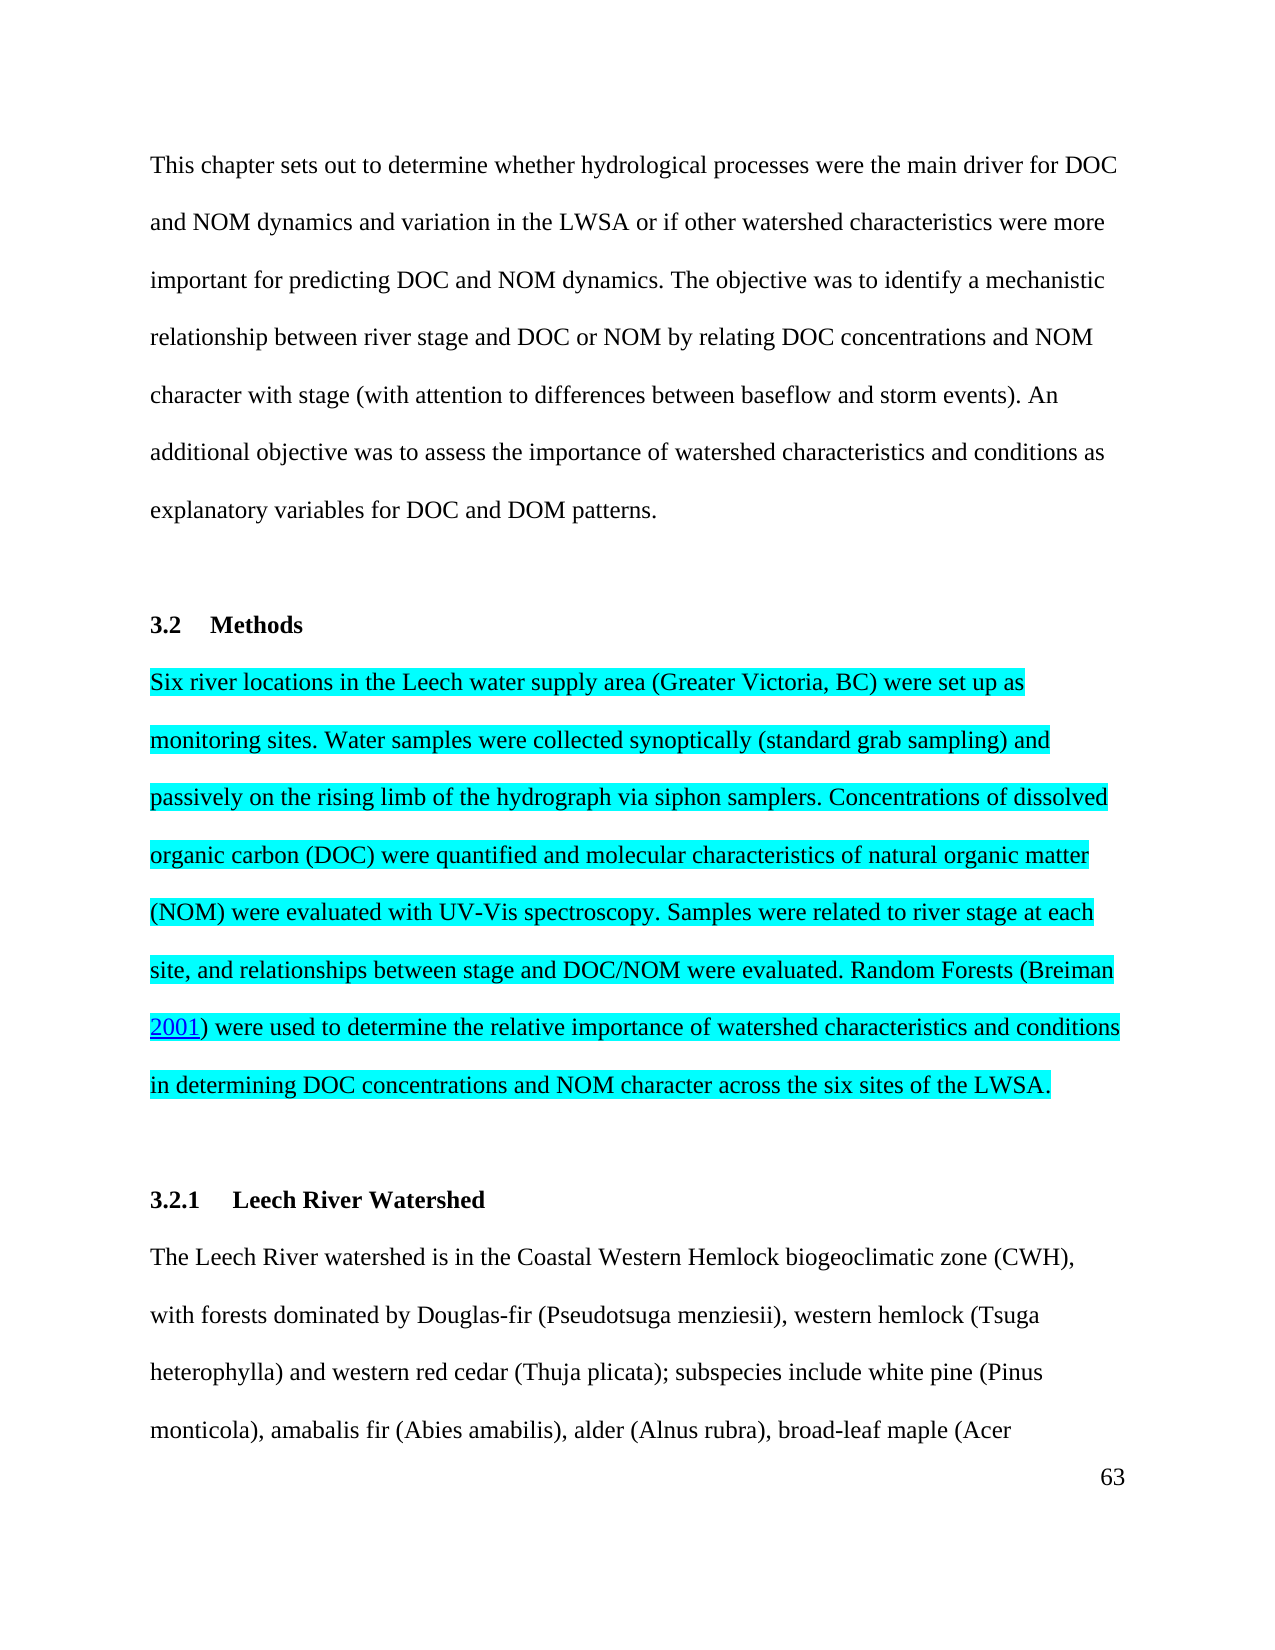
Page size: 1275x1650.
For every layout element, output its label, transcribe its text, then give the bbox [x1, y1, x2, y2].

text This chapter sets out to determine whether hydrological processes were the main driver for DOC and NOM dynamics and variation in the LWSA or if other watershed characteristics were more important for predicting DOC and NOM dynamics. The objective was to identify a mechanistic relationship between river stage and DOC or NOM by relating DOC concentrations and NOM character with stage (with attention to differences between baseflow and storm events). An additional objective was to assess the importance of watershed characteristics and conditions as explanatory variables for DOC and DOM patterns. [150, 150, 1125, 524]
subtitle Methods [150, 610, 1125, 639]
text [150, 1242, 1125, 1444]
subtitle Leech River Watershed [150, 1185, 1125, 1214]
text Six river locations in the Leech water supply area (Greater Victoria, BC) were set up as monitoring sites. Water samples were collected synoptically (standard grab sampling) and passively on the rising limb of the hydrograph via siphon samplers. Concentrations of dissolved organic carbon (DOC) were quantified and molecular characteristics of natural organic matter (NOM) were evaluated with UV-Vis spectroscopy. Samples were related to river stage at each site, and relationships between stage and DOC/NOM were evaluated. Random Forests (Breiman 2001) were used to determine the relative importance of watershed characteristics and conditions in determining DOC concentrations and NOM character across the six sites of the LWSA. [150, 667, 1125, 1099]
